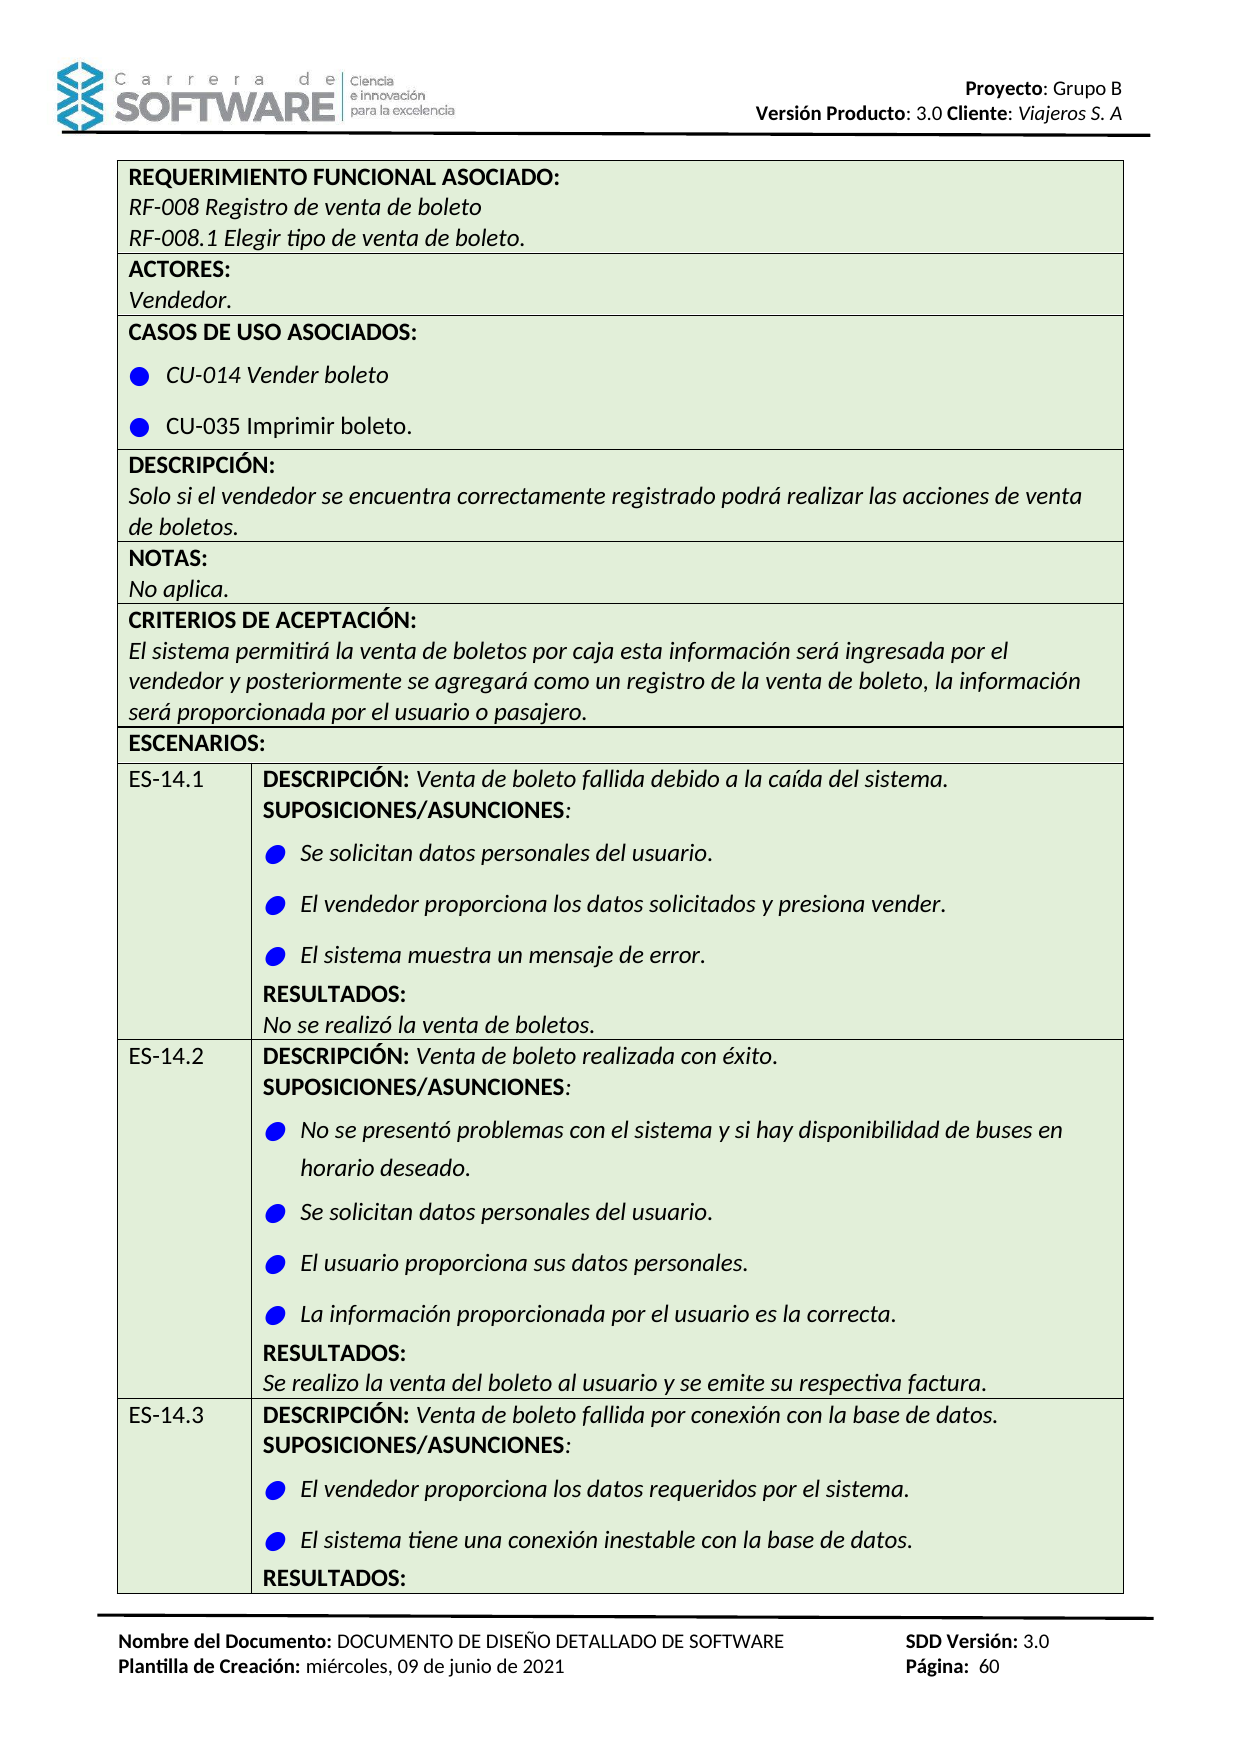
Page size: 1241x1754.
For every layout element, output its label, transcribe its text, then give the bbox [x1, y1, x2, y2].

table_cell REQUERIMIENTO FUNCIONAL ASOCIADO: RF-008 Registro de venta de boleto RF-008.1 Elegir tipo de venta de boleto. [118, 161, 1123, 252]
table_cell DESCRIPCIÓN: Venta de boleto fallida debido a la caída del sistema. SUPOSICIONES/ASUNCIONES: Se solicitan datos personales del usuario. El vendedor proporciona los datos solicitados y presiona vender. El sistema muestra un mensaje de error. RESULTADOS: No se realizó la venta de boletos. [252, 764, 1123, 1039]
table_cell ESCENARIOS: [118, 728, 1123, 762]
table_cell ES-14.2 [118, 1040, 251, 1398]
table_cell NOTAS: No aplica. [118, 542, 1123, 603]
table_cell ES-14.3 [118, 1399, 251, 1593]
picture [46, 46, 461, 154]
table_cell DESCRIPCIÓN: Venta de boleto realizada con éxito. SUPOSICIONES/ASUNCIONES: No se presentó problemas con el sistema y si hay disponibilidad de buses en horario deseado. Se solicitan datos personales del usuario. El usuario proporciona sus datos personales. La información proporcionada por el usuario es la correcta. RESULTADOS: Se realizo la venta del boleto al usuario y se emite su respectiva factura. [252, 1040, 1123, 1398]
table_cell CRITERIOS DE ACEPTACIÓN: El sistema permitirá la venta de boletos por caja esta información será ingresada por el vendedor y posteriormente se agregará como un registro de la venta de boleto, la información será proporcionada por el usuario o pasajero. [118, 604, 1123, 726]
table_cell DESCRIPCIÓN: Solo si el vendedor se encuentra correctamente registrado podrá realizar las acciones de venta de boletos. [118, 450, 1123, 541]
table_cell ACTORES: Vendedor. [118, 254, 1123, 314]
table_cell ES-14.1 [118, 764, 251, 1039]
table_cell CASOS DE USO ASOCIADOS: CU-014 Vender boleto CU-035 Imprimir boleto. [118, 316, 1123, 449]
